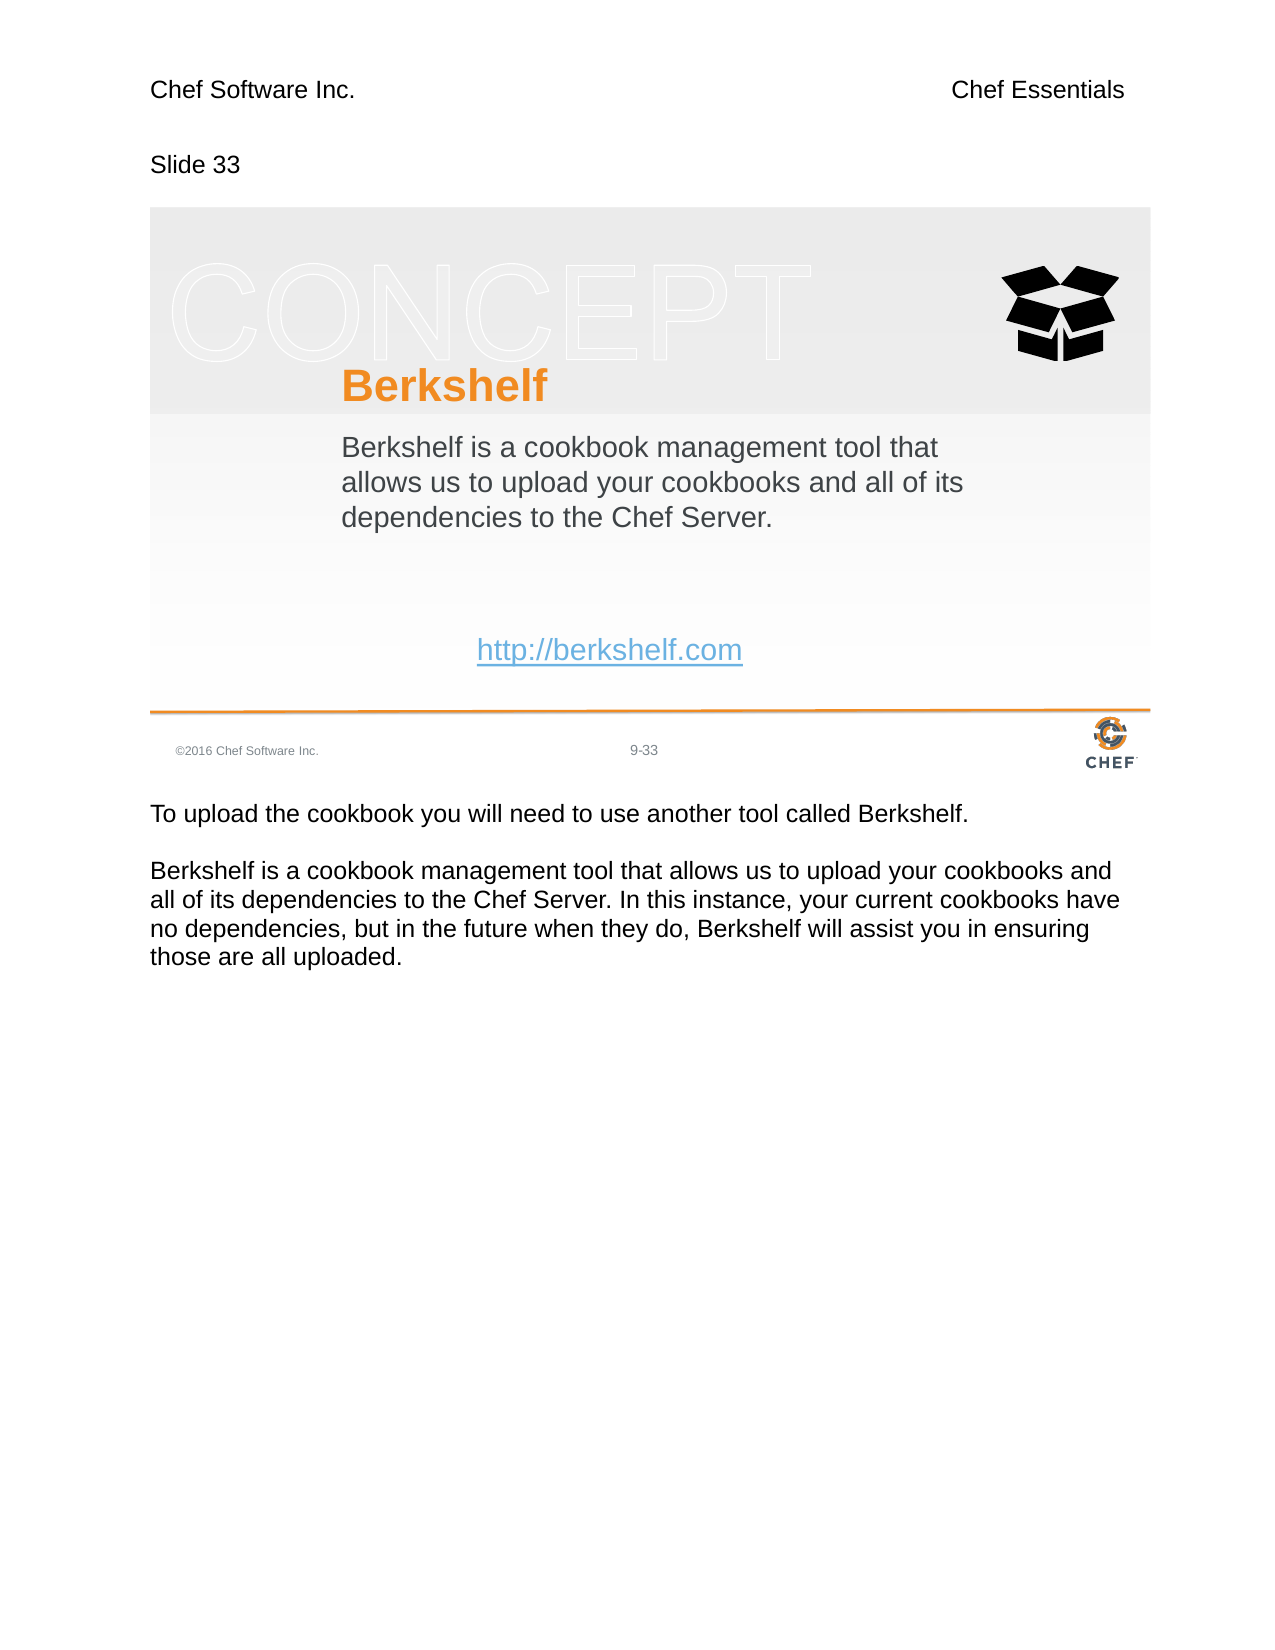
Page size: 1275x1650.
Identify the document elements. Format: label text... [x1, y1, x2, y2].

text Berkshelf is a cookbook management tool that allows us to upload your cookbooks and all of its dependencies to the Chef Server. In this instance, your current cookbooks have no dependencies, but in the future when they do, Berkshelf will assist you in ensuring those are all uploaded. [150, 856, 1125, 971]
text To upload the cookbook you will need to use another tool called Berkshelf. [150, 798, 1125, 827]
text Slide 33 [150, 150, 1125, 179]
